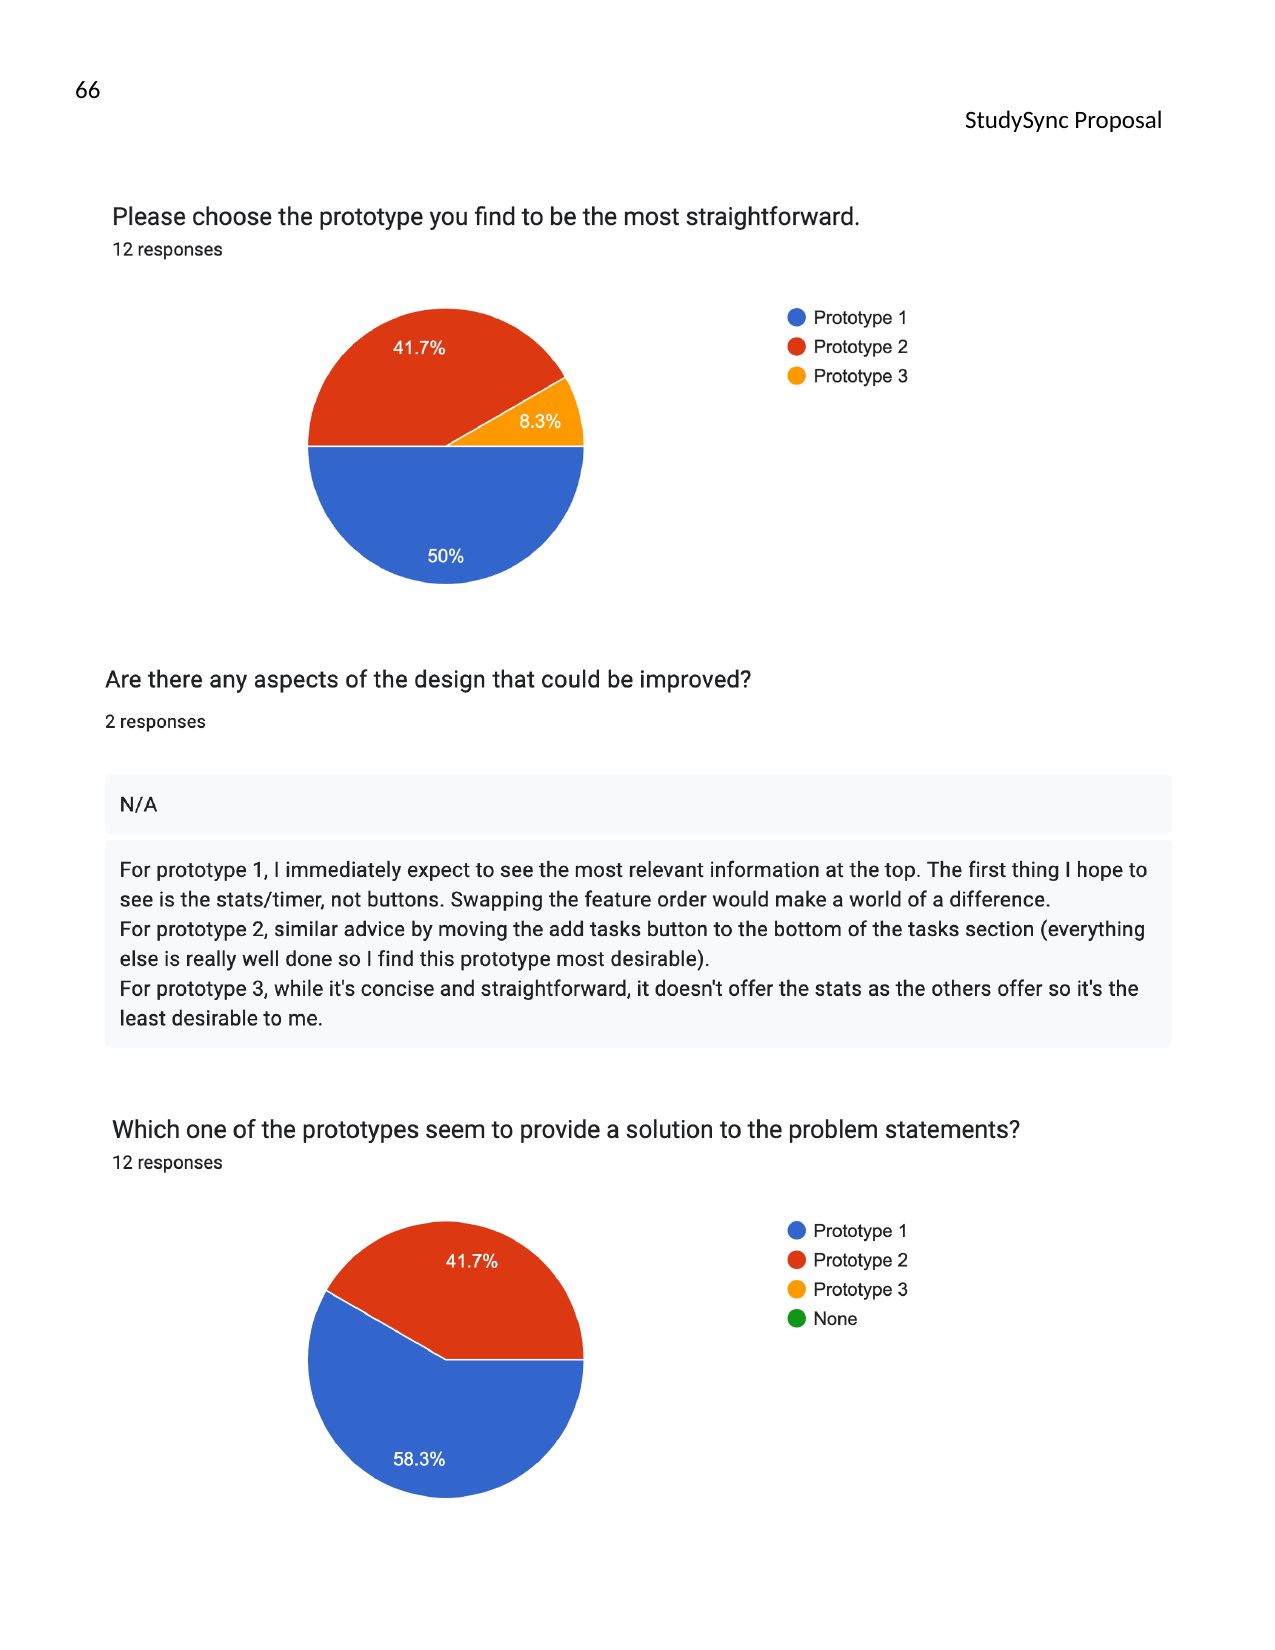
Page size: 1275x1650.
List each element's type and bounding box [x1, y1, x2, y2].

picture [75, 163, 1200, 1551]
